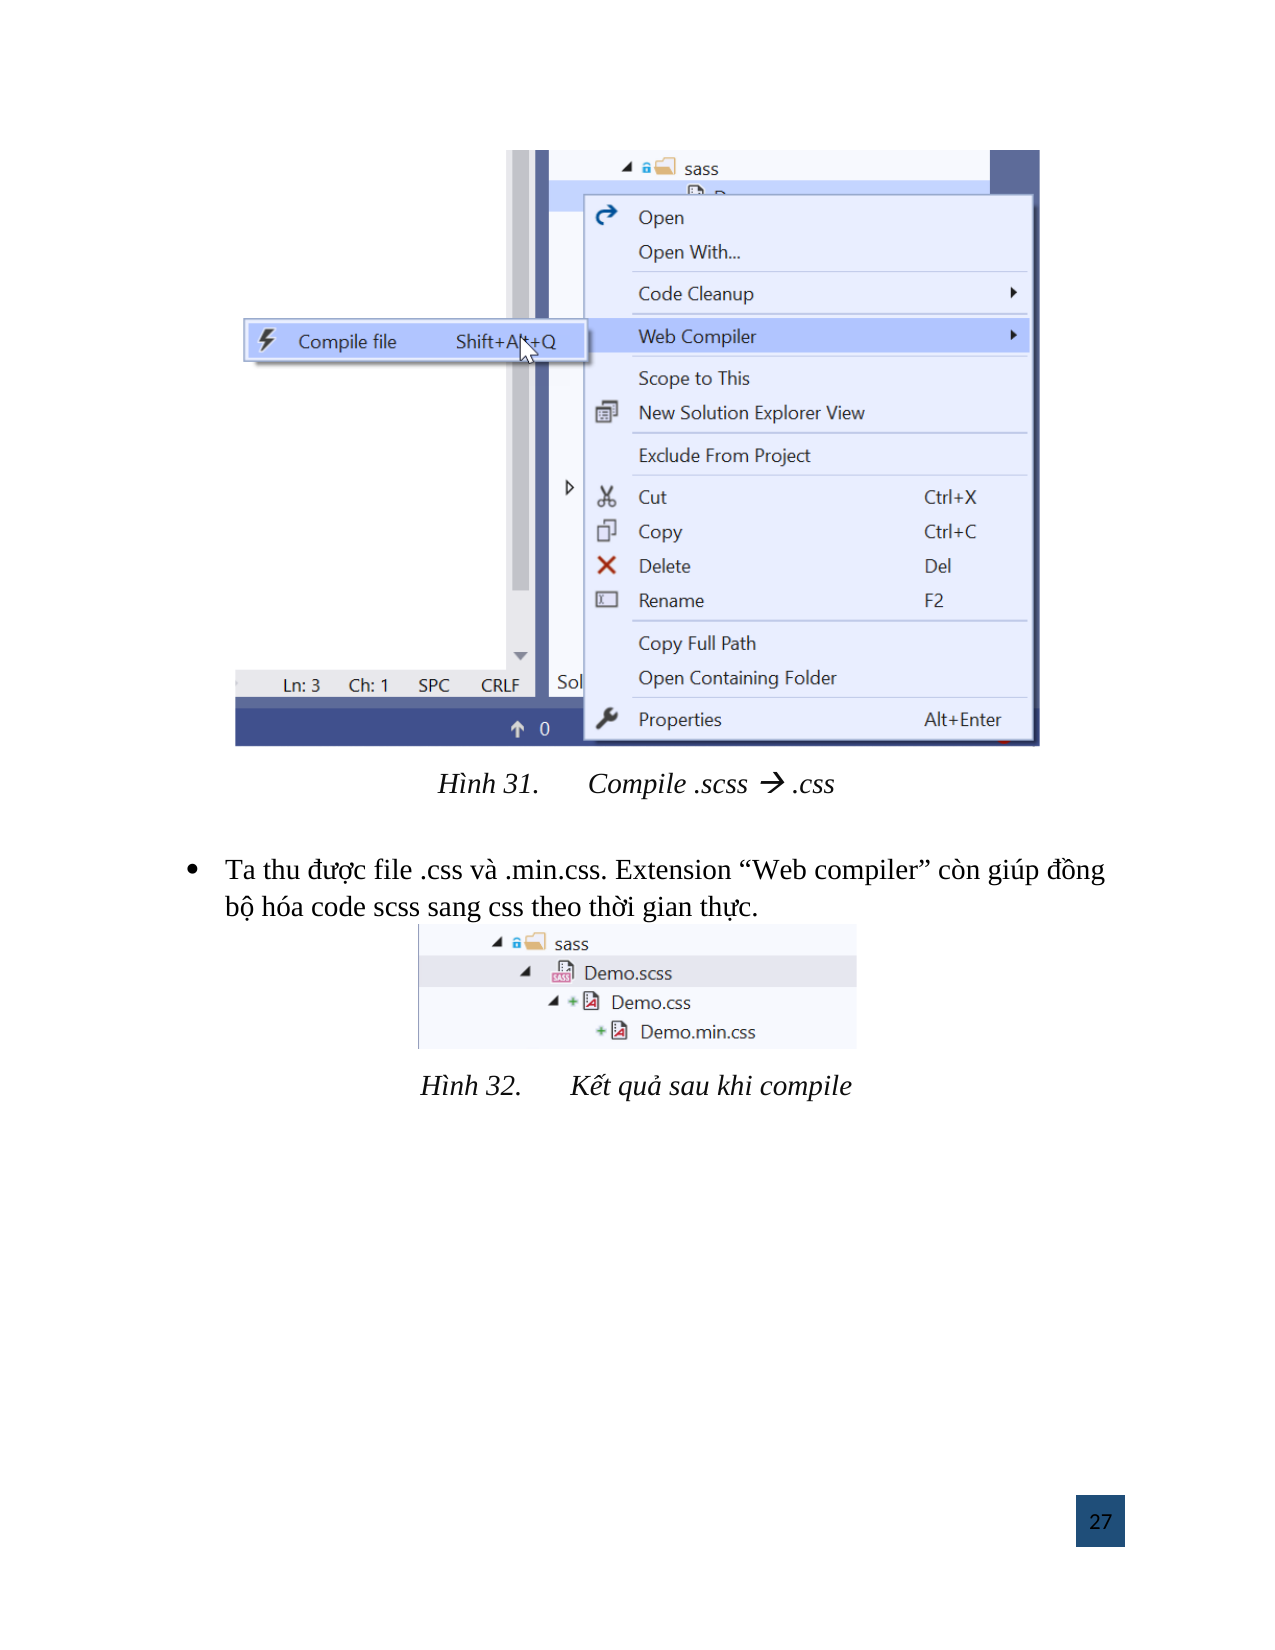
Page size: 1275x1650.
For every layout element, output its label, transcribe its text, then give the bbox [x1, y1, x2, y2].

list Ta thu được file .css và .min.css. Extension “Web compiler” còn giúp đồng bộ hóa code scss sang css theo thời gian thực. [187, 852, 1125, 922]
picture [418, 924, 857, 1049]
text Compile .scss .css [150, 766, 1125, 799]
text Kết quả sau khi compile [150, 1068, 1125, 1101]
picture [235, 150, 1040, 747]
